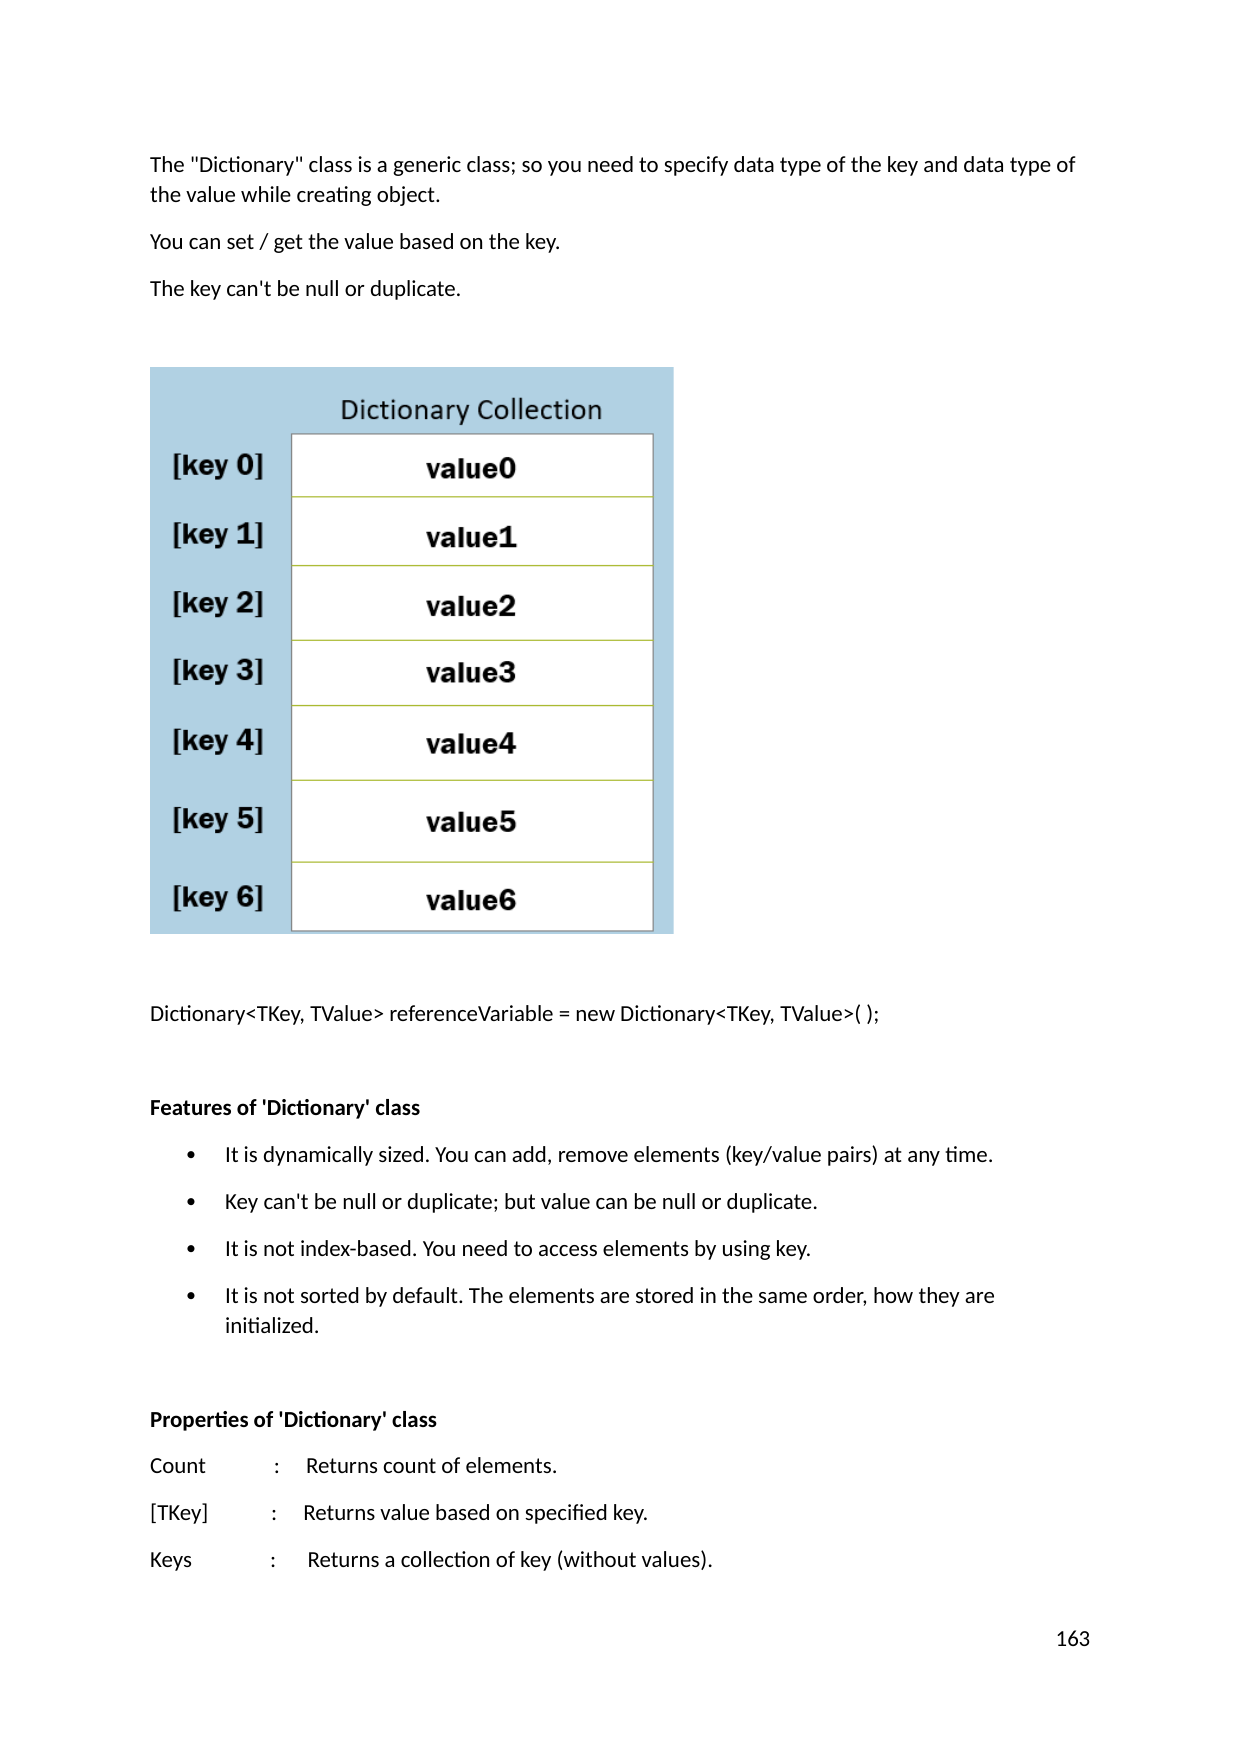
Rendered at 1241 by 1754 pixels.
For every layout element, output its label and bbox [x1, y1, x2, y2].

picture [150, 367, 674, 934]
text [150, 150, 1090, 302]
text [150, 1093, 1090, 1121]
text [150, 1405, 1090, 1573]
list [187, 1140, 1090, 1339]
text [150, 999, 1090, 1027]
